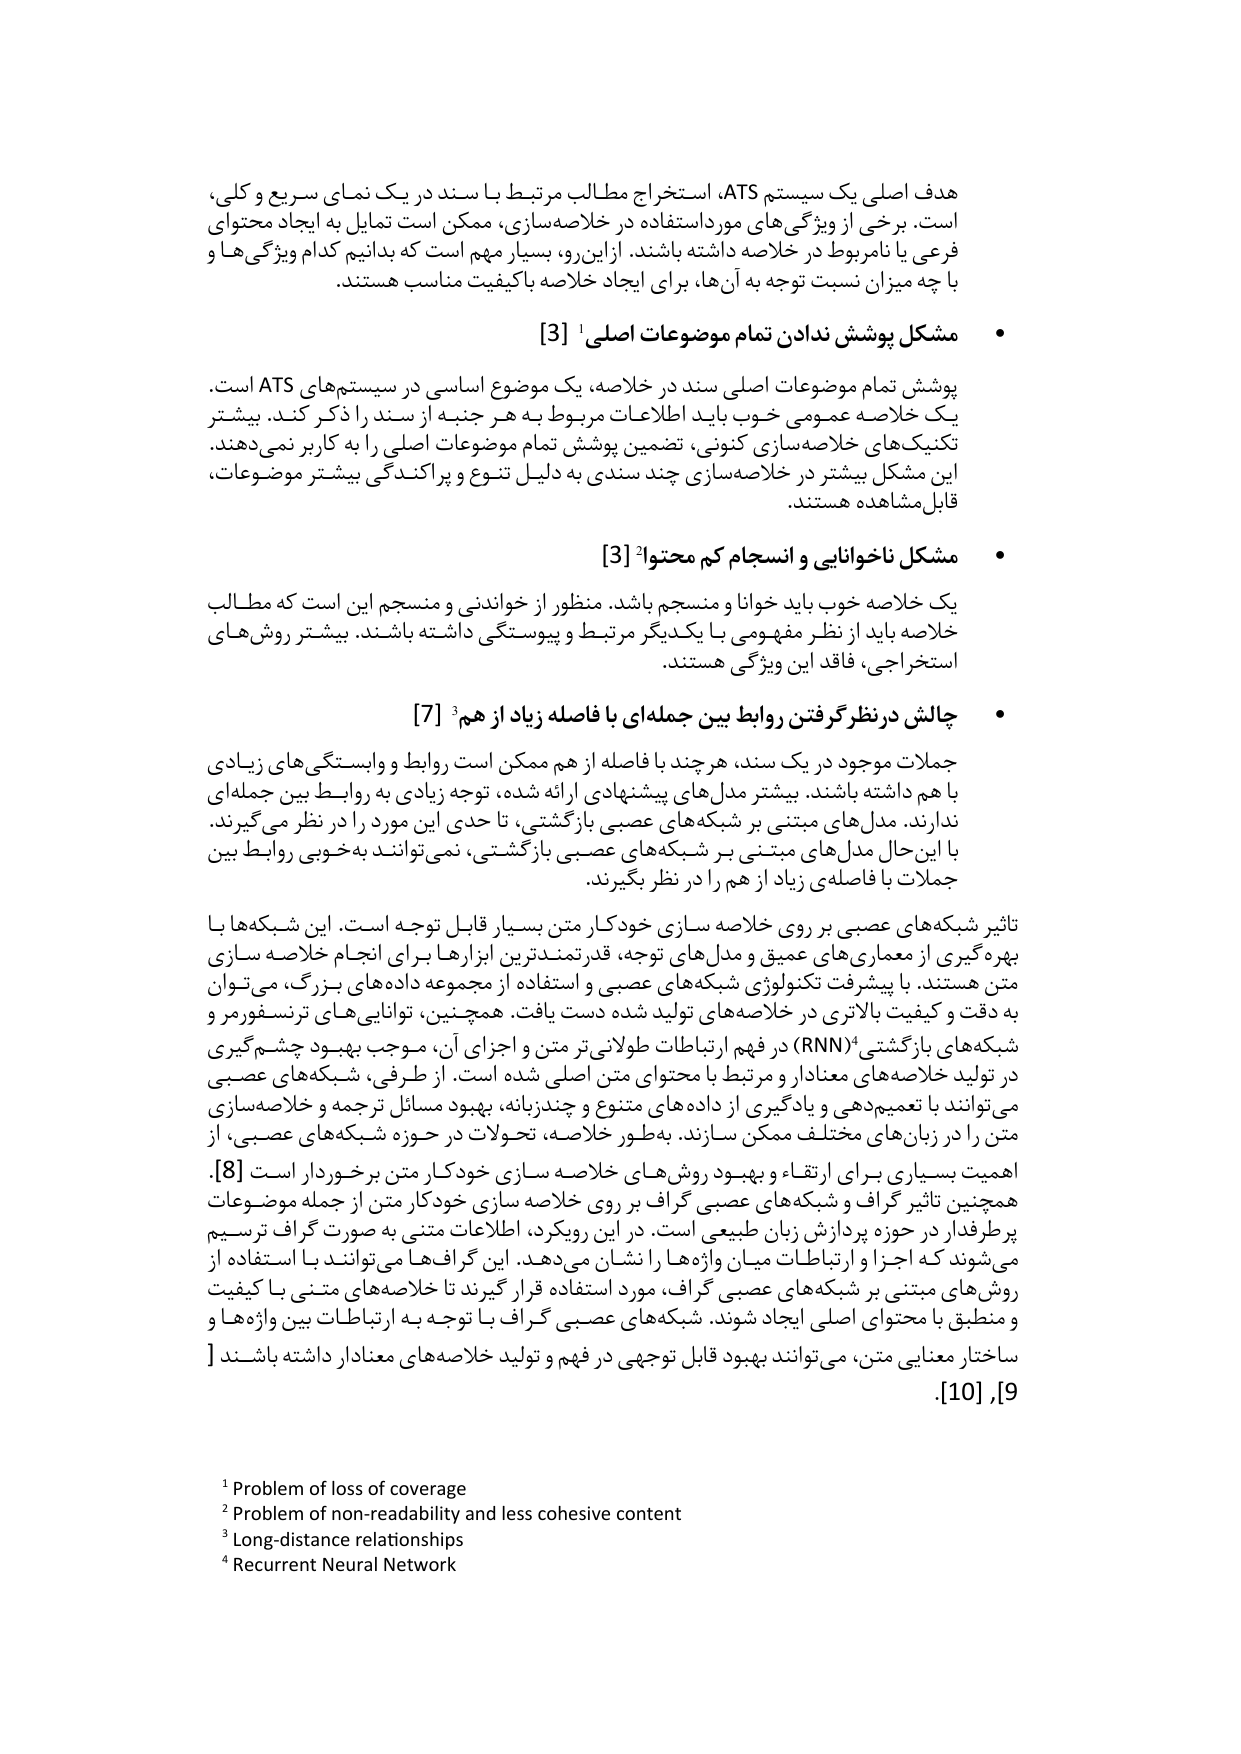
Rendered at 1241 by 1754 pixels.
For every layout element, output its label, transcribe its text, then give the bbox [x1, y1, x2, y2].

list چالش درنظرگرفتن روابط بین جمله‌ای با فاصله زیاد از هم [7] [207, 696, 996, 732]
list مشکل ناخوانایی و انسجام کم محتوا [3] [207, 537, 996, 572]
text جملات موجود در یک سند، هرچند با فاصله از هم ممکن است روابط و وابستگی‌های زیادی با هم داشته باشند. بیشتر مدل‌های پیشنهادی ارائه شده، توجه زیادی به روابط بین جمله‌ای ندارند. مدل‌های مبتنی بر شبکه‌های عصبی بازگشتی، تا حدی این مورد را در نظر می‌گیرند. با این‌حال مدل‌های مبتنی بر شبکه‌های عصبی بازگشتی، نمی‌توانند به‌خوبی روابط بین جملات با فاصله‌ی زیاد از هم را در نظر بگیرند. [207, 751, 958, 895]
text تاثیر شبکه‌های عصبی بر روی خلاصه سازی خودکار متن بسیار قابل توجه است. این شبکه‌ها با بهره‌گیری از معماری‌های عمیق و مدل‌های توجه، قدرتمندترین ابزارها برای انجام خلاصه سازی متن هستند. با پیشرفت تکنولوژی شبکه‌های عصبی و استفاده از مجموعه داده‌های بزرگ، می‌توان به دقت و کیفیت بالاتری در خلاصه‌های تولید شده دست یافت. همچنین، توانایی‌های ترنسفورمر و شبکه‌های بازگشتی(RNN) در فهم ارتباطات طولانی‌تر متن و اجزای آن، موجب بهبود چشم‌گیری در تولید خلاصه‌های معنادار و مرتبط با محتوای متن اصلی شده است. از طرفی، شبکه‌های عصبی می‌توانند با تعمیم‌دهی و یادگیری از داده‌های متنوع و چندزبانه، بهبود مسائل ترجمه و خلاصه‌سازی متن را در زبان‌های مختلف ممکن سازند. به‌طور خلاصه، تحولات در حوزه شبکه‌های عصبی، از اهمیت بسیاری برای ارتقاء و بهبود روش‌های خلاصه سازی خودکار متن برخوردار است [8]. همچنین تاثیر گراف و شبکه‌های عصبی گراف بر روی خلاصه سازی خودکار متن از جمله موضوعات پرطرفدار در حوزه پردازش زبان طبیعی است. در این رویکرد، اطلاعات متنی به صورت گراف ترسیم می‌شوند که اجزا و ارتباطات میان واژه‌ها را نشان می‌دهد. این گراف‌ها می‌توانند با استفاده از روش‌های مبتنی بر شبکه‌های عصبی گراف، مورد استفاده قرار گیرند تا خلاصه‌های متنی با کیفیت و منطبق با محتوای اصلی ایجاد شوند. شبکه‌های عصبی گراف با توجه به ارتباطات بین واژه‌ها و ساختار معنایی متن، می‌توانند بهبود قابل توجهی در فهم و تولید خلاصه‌های معنادار داشته باشند [9], [10]. [207, 914, 1018, 1409]
text هدف اصلی یک سیستم‌ ATS، استخراج مطالب مرتبط با سند در یک نمای سریع و کلی، است. برخی از ویژگی‌های مورداستفاده در خلاصه‌سازی، ممکن است تمایل به ایجاد محتوای فرعی یا نامربوط در خلاصه داشته باشند. ازاین‌رو، بسیار مهم است که بدانیم کدام ویژگی‌ها و با چه میزان نسبت توجه به آن‌ها، برای ایجاد خلاصه باکیفیت مناسب هستند. [207, 177, 958, 296]
text یک خلاصه خوب باید خوانا و منسجم باشد. منظور از خواندنی و منسجم این است که مطالب خلاصه باید از نظر مفهومی با یکدیگر مرتبط و پیوستگی داشته باشند. بیشتر روش‌های استخراجی، فاقد این ویژگی هستند. [207, 592, 958, 677]
text پوشش تمام موضوعات اصلی سند در خلاصه، یک موضوع اساسی در سیستم‌های ATS است. یک خلاصه عمومی خوب باید اطلاعات مربوط به هر جنبه از سند را ذکر کند. بیشتر تکنیک‌های خلاصه‌سازی کنونی، تضمین پوشش تمام موضوعات اصلی را به کاربر نمی‌دهند. این مشکل بیشتر در خلاصه‌سازی چند سندی به دلیل تنوع و پراکندگی بیشتر موضوعات، قابل‌مشاهده هستند. [207, 370, 958, 518]
list مشکل پوشش ندادن تمام موضوعات اصلی [3] [207, 315, 996, 351]
